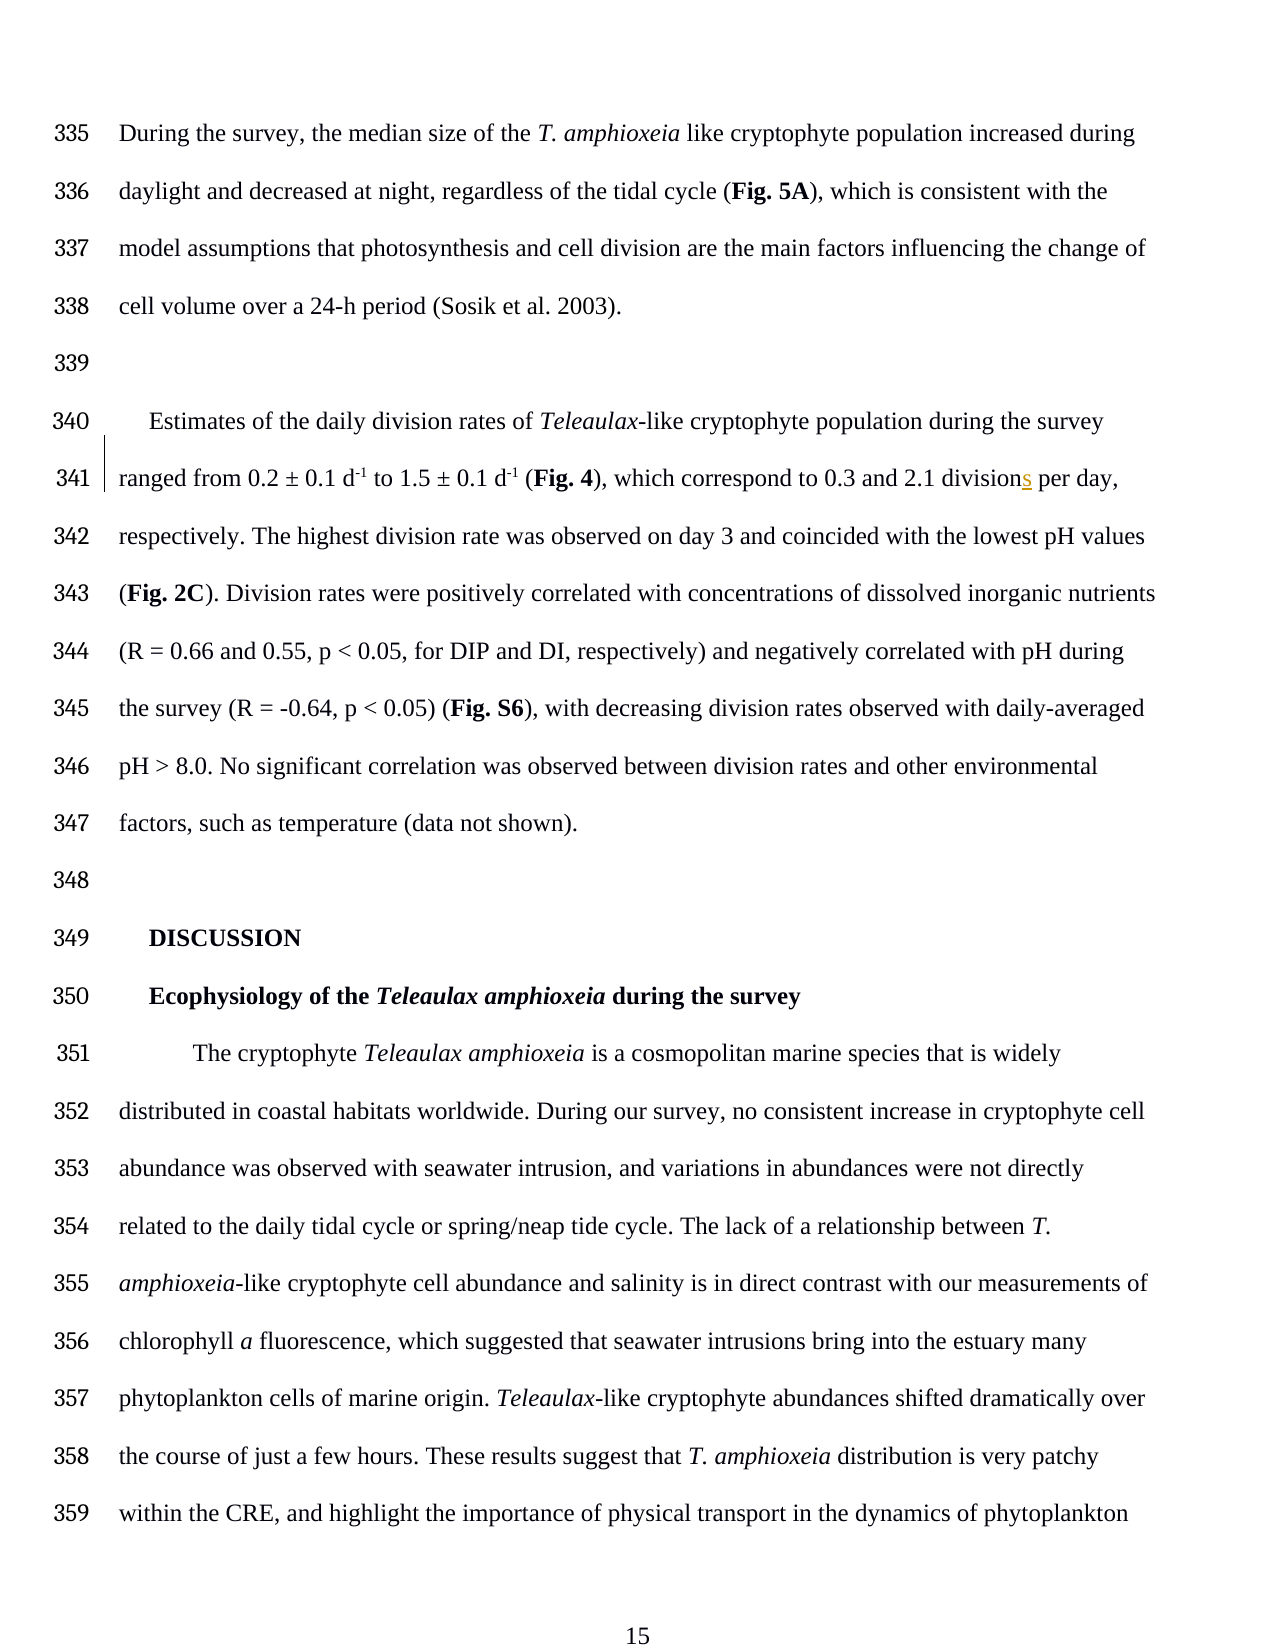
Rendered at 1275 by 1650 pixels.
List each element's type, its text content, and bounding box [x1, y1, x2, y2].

text Ecophysiology of the Teleaulax amphioxeia during the survey [118, 981, 1156, 1010]
text Estimates of the daily division rates of Teleaulax-like cryptophyte population during the survey ranged from 0.2 ± 0.1 d-1 to 1.5 ± 0.1 d-1 (Fig. 4), which correspond to 0.3 and 2.1 division per day, respectively. The highest division rate was observed on day 3 and coincided with the lowest pH values (Fig. 2C). Division rates were positively correlated with concentrations of dissolved inorganic nutrients (R = 0.66 and 0.55, p < 0.05, for DIP and DI, respectively) and negatively correlated with pH during the survey (R = -0.64, p < 0.05) (Fig. S6), with decreasing division rates observed with daily-averaged pH > 8.0. No significant correlation was observed between division rates and other environmental factors, such as temperature (data not shown). [118, 406, 1156, 837]
text DISCUSSION [118, 923, 1156, 952]
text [118, 118, 1156, 320]
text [118, 1038, 1156, 1527]
